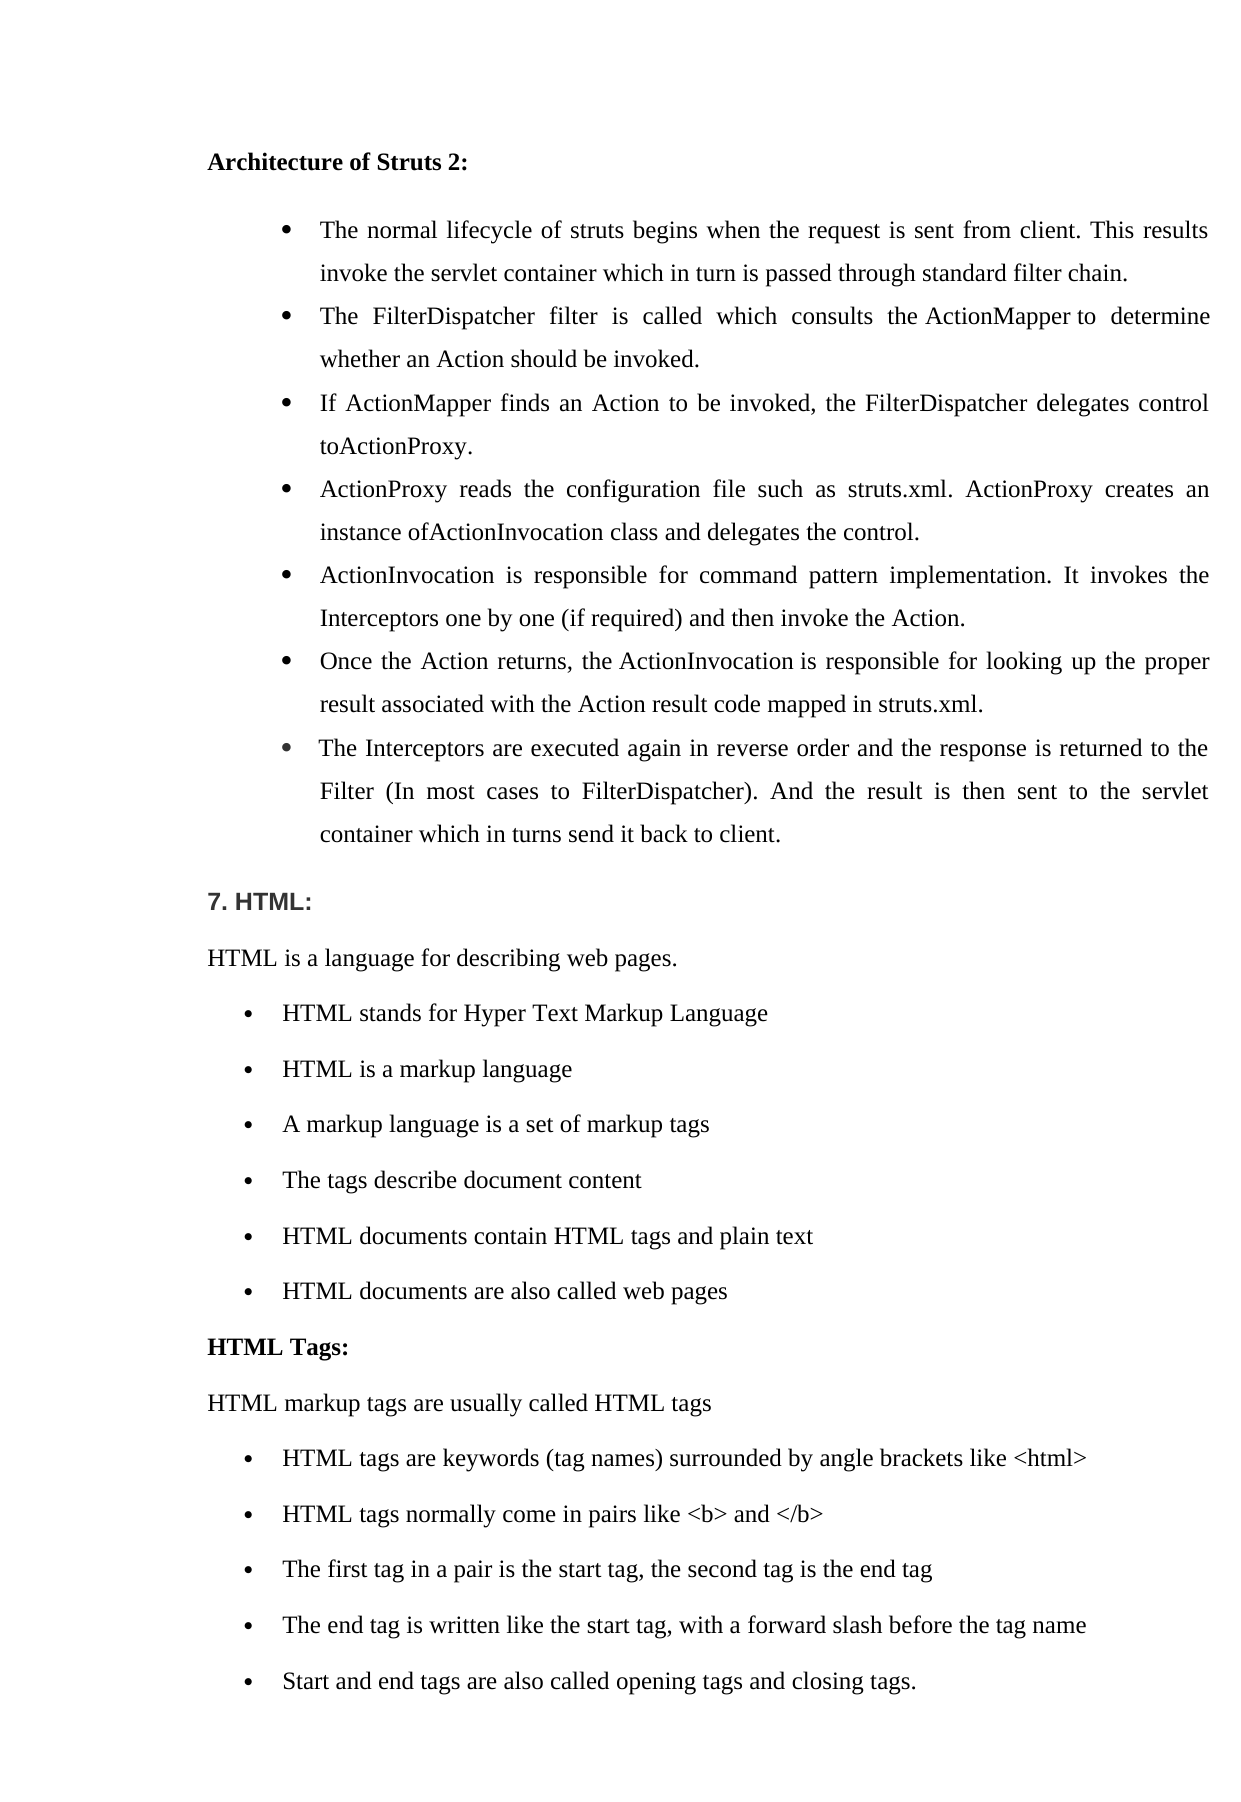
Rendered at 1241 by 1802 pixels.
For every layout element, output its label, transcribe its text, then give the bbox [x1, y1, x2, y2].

text HTML is a language for describing web pages. [207, 943, 1210, 971]
list HTML tags are keywords (tag names) surrounded by angle brackets like <html> [244, 1443, 1210, 1472]
text 7. HTML: [207, 887, 1210, 916]
text HTML Tags: [207, 1332, 1210, 1361]
list A markup language is a set of markup tags [244, 1109, 1210, 1138]
list ActionProxy reads the configuration file such as struts.xml. ActionProxy creates an instance ofActionInvocation class and delegates the control. [282, 474, 1210, 546]
list HTML stands for Hyper Text Markup Language [244, 998, 1210, 1027]
list The normal lifecycle of struts begins when the request is sent from client. This results invoke the servlet container which in turn is passed through standard filter chain. [282, 215, 1210, 287]
list HTML tags normally come in pairs like <b> and </b> [244, 1499, 1210, 1528]
list HTML documents are also called web pages [244, 1276, 1210, 1305]
subtitle Architecture of Struts 2: [207, 147, 1210, 176]
list The tags describe document content [244, 1165, 1210, 1194]
list ActionInvocation is responsible for command pattern implementation. It invokes the Interceptors one by one (if required) and then invoke the Action. [282, 560, 1210, 632]
list The FilterDispatcher filter is called which consults the ActionMapper to determine whether an Action should be invoked. [282, 301, 1210, 373]
list The end tag is written like the start tag, with a forward slash before the tag name [244, 1610, 1210, 1639]
list The first tag in a pair is the start tag, the second tag is the end tag [244, 1554, 1210, 1583]
list HTML documents contain HTML tags and plain text [244, 1221, 1210, 1249]
list Start and end tags are also called opening tags and closing tags. [244, 1666, 1210, 1694]
list The Interceptors are executed again in reverse order and the response is returned to the Filter (In most cases to FilterDispatcher). And the result is then sent to the servlet container which in turns send it back to client. [282, 733, 1210, 848]
list If ActionMapper finds an Action to be invoked, the FilterDispatcher delegates control toActionProxy. [282, 388, 1210, 459]
list HTML is a markup language [244, 1054, 1210, 1083]
text HTML markup tags are usually called HTML tags [207, 1388, 1210, 1416]
list Once the Action returns, the ActionInvocation is responsible for looking up the proper result associated with the Action result code mapped in struts.xml. [282, 646, 1210, 718]
